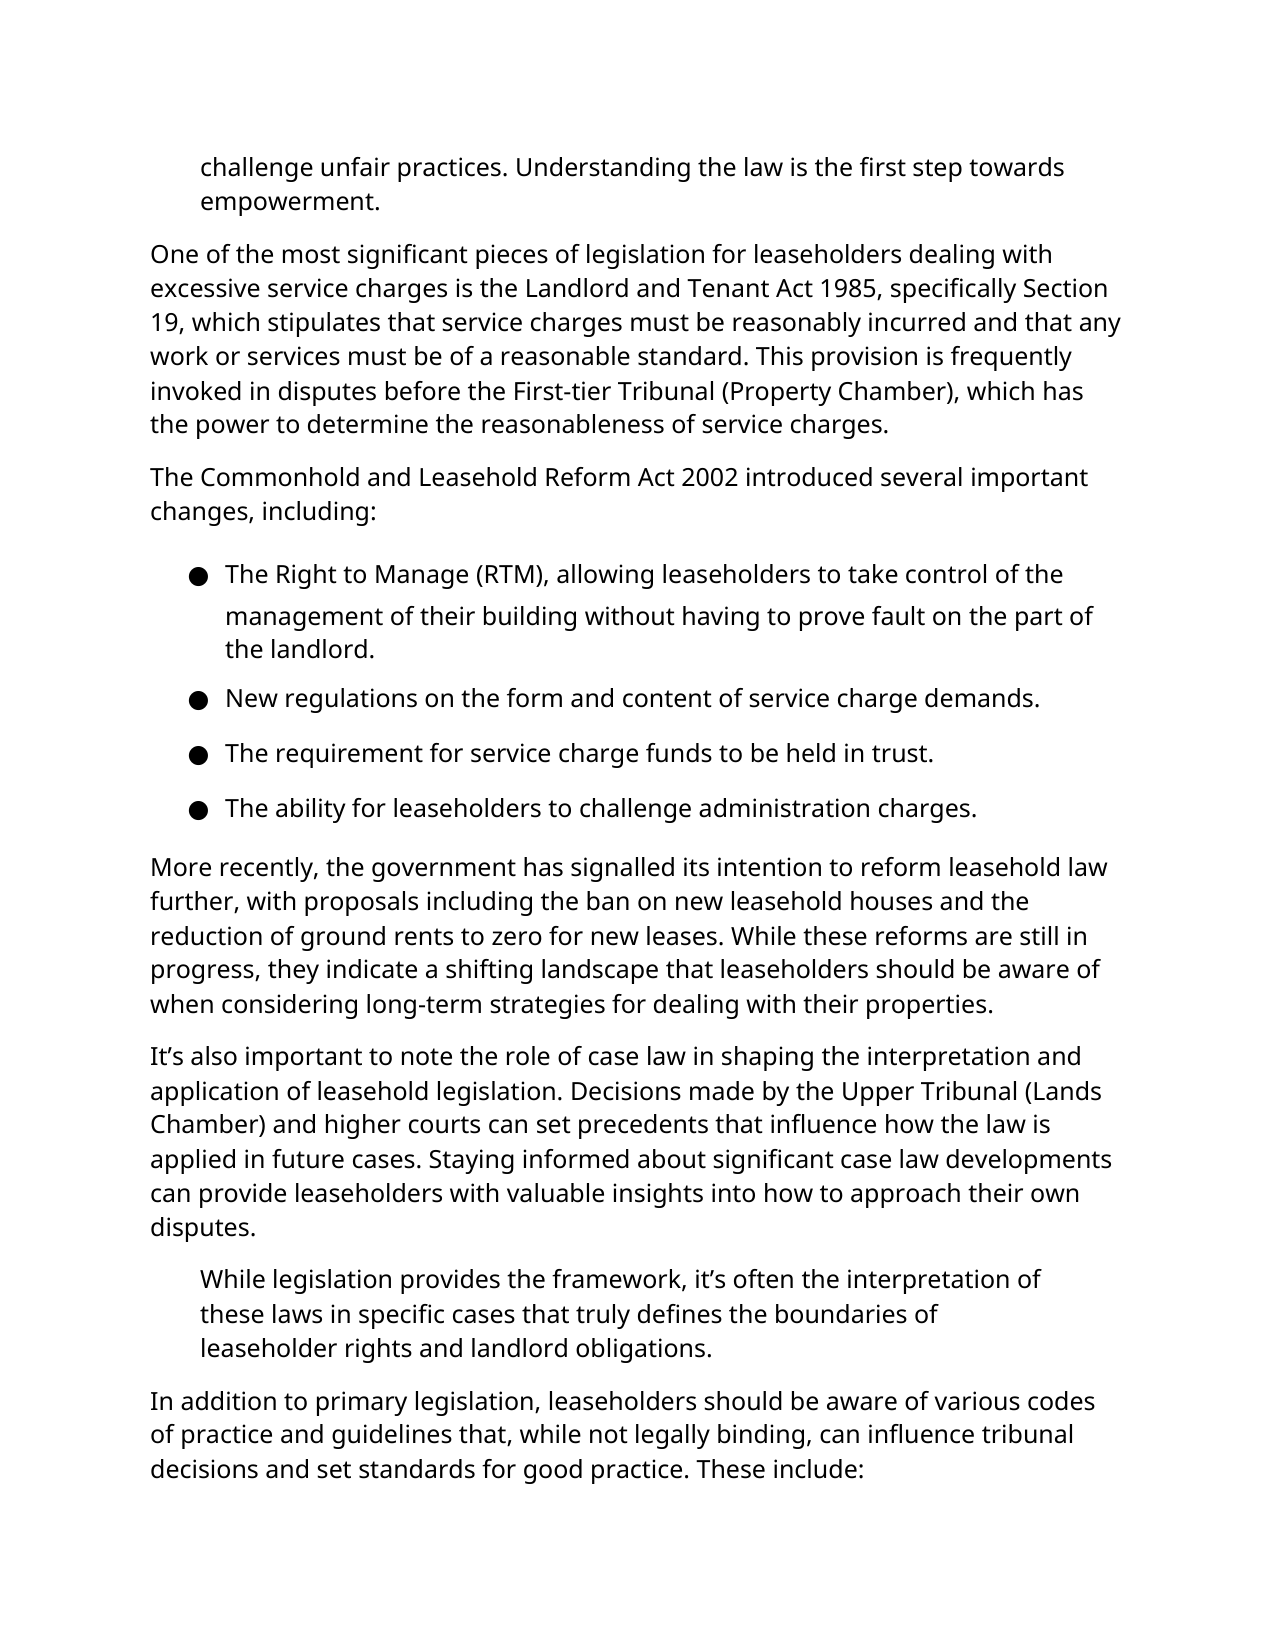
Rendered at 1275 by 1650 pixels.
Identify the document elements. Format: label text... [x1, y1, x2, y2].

text It’s also important to note the role of case law in shaping the interpretation and application of leasehold legislation. Decisions made by the Upper Tribunal (Lands Chamber) and higher courts can set precedents that influence how the law is applied in future cases. Staying informed about significant case law developments can provide leaseholders with valuable insights into how to approach their own disputes. [150, 1039, 1125, 1243]
text While legislation provides the framework, it’s often the interpretation of these laws in specific cases that truly defines the boundaries of leaseholder rights and landlord obligations. [200, 1262, 1075, 1364]
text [200, 150, 1075, 218]
text In addition to primary legislation, leaseholders should be aware of various codes of practice and guidelines that, while not legally binding, can influence tribunal decisions and set standards for good practice. These include: [150, 1383, 1125, 1485]
text The Commonhold and Leasehold Reform Act 2002 introduced several important changes, including: [150, 460, 1125, 528]
text More recently, the government has signalled its intention to reform leasehold law further, with proposals including the ban on new leasehold houses and the reduction of ground rents to zero for new leases. While these reforms are still in progress, they indicate a shifting landscape that leaseholders should be aware of when considering long-term strategies for dealing with their properties. [150, 850, 1125, 1020]
list The Right to Manage (RTM), allowing leaseholders to take control of the management of their building without having to prove fault on the part of the landlord. [187, 547, 1125, 666]
list New regulations on the form and content of service charge demands. [187, 670, 1125, 721]
list The ability for leaseholders to challenge administration charges. [187, 780, 1125, 831]
list The requirement for service charge funds to be held in trust. [187, 725, 1125, 776]
text One of the most significant pieces of legislation for leaseholders dealing with excessive service charges is the Landlord and Tenant Act 1985, specifically Section 19, which stipulates that service charges must be reasonably incurred and that any work or services must be of a reasonable standard. This provision is frequently invoked in disputes before the First-tier Tribunal (Property Chamber), which has the power to determine the reasonableness of service charges. [150, 237, 1125, 441]
